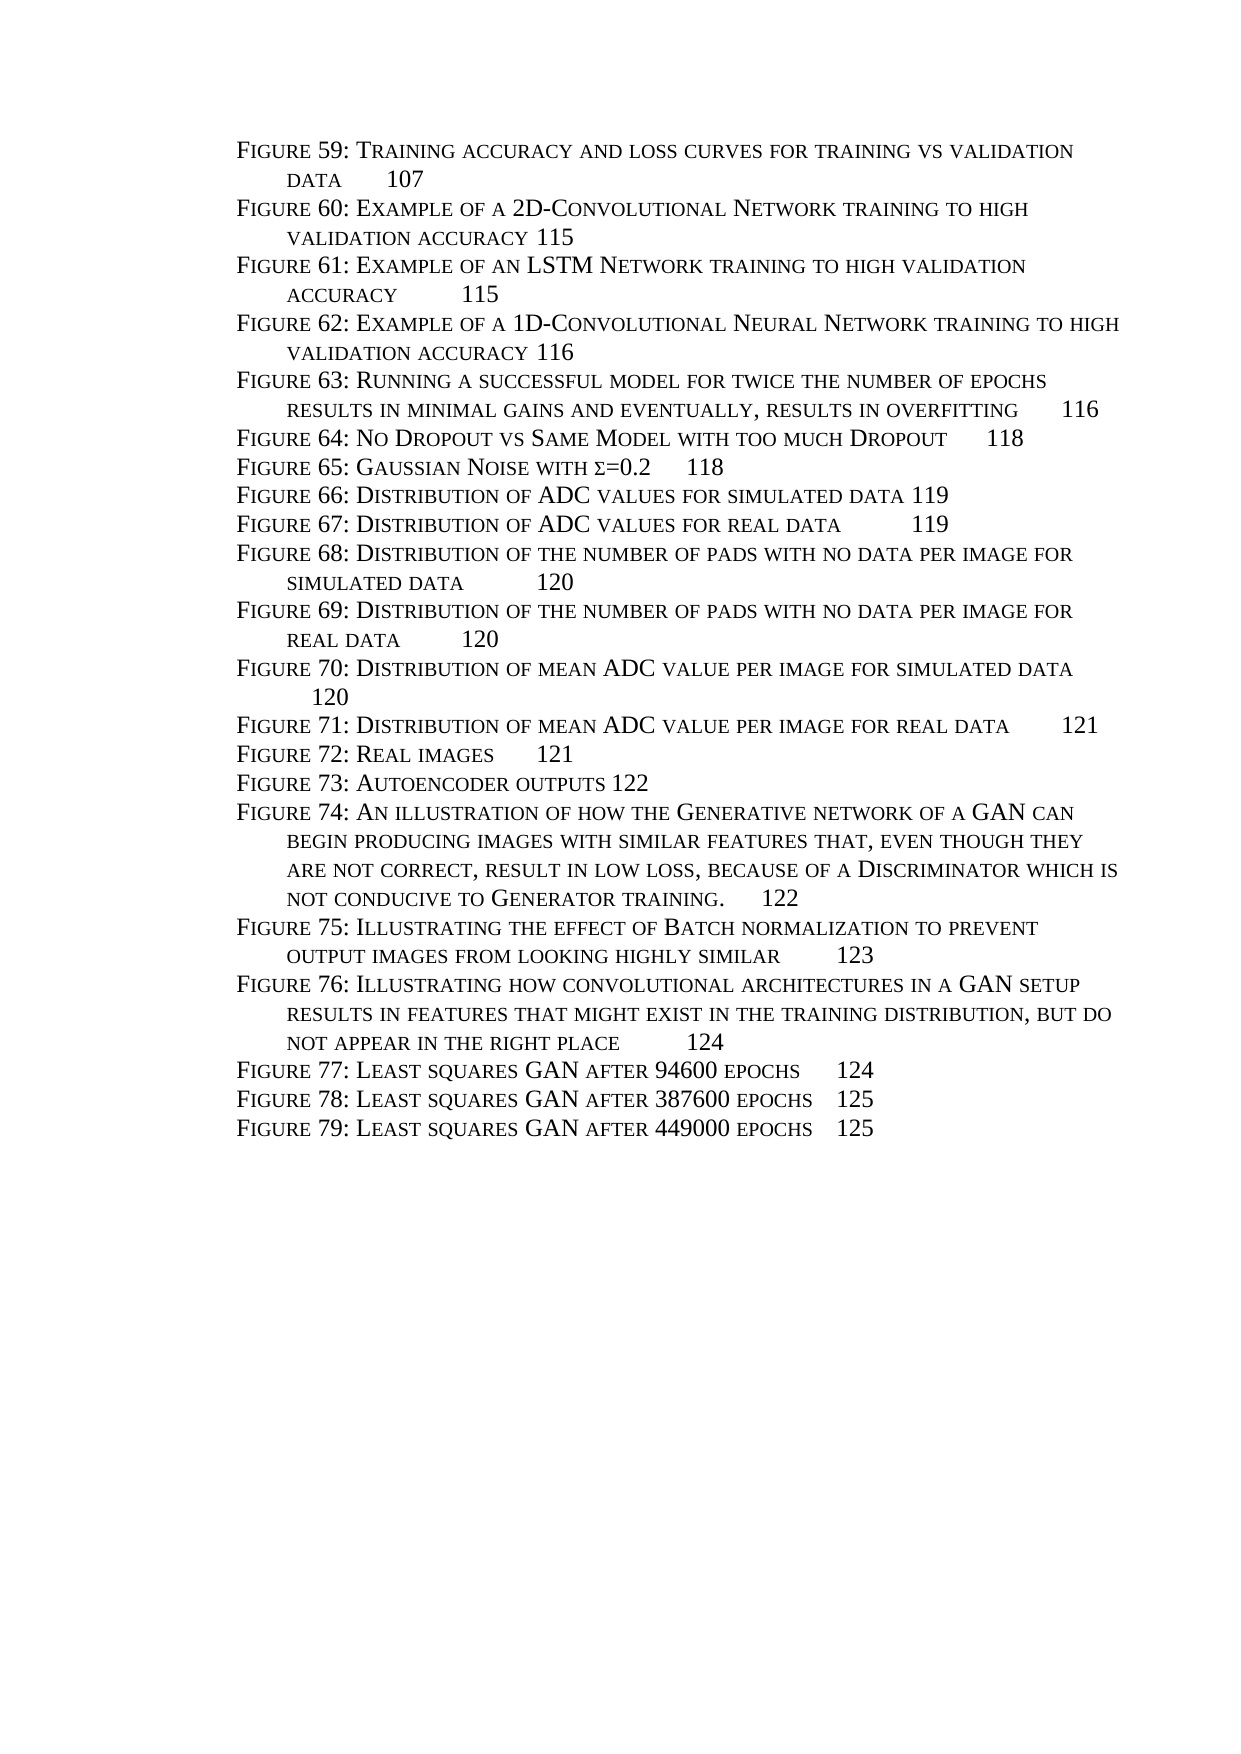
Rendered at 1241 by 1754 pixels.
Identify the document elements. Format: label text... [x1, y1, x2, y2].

text Figure 59: Training accuracy and loss curves for training vs validation data 107 [236, 135, 1122, 193]
text Figure 78: Least squares GAN after 387600 epochs 125 [236, 1084, 1122, 1113]
text Figure 66: Distribution of ADC values for simulated data 119 [236, 480, 1122, 509]
text Figure 65: Gaussian Noise with σ=0.2 118 [236, 452, 1122, 480]
text Figure 70: Distribution of mean ADC value per image for simulated data 120 [236, 653, 1122, 710]
text Figure 75: Illustrating the effect of Batch normalization to prevent output images from looking highly similar 123 [236, 912, 1122, 969]
text Figure 79: Least squares GAN after 449000 epochs 125 [236, 1113, 1122, 1142]
text Figure 72: Real images 121 [236, 739, 1122, 768]
text Figure 73: Autoencoder outputs 122 [236, 768, 1122, 797]
text Figure 64: No Dropout vs Same Model with too much Dropout 118 [236, 423, 1122, 452]
text Figure 74: An illustration of how the Generative network of a GAN can begin producing images with similar features that, even though they are not correct, result in low loss, because of a Discriminator which is not conducive to Generator training. 122 [236, 797, 1122, 912]
text Figure 76: Illustrating how convolutional architectures in a GAN setup results in features that might exist in the training distribution, but do not appear in the right place 124 [236, 969, 1122, 1055]
text Figure 63: Running a successful model for twice the number of epochs results in minimal gains and eventually, results in overfitting 116 [236, 365, 1122, 423]
text Figure 67: Distribution of ADC values for real data 119 [236, 509, 1122, 538]
text Figure 61: Example of an LSTM Network training to high validation accuracy 115 [236, 250, 1122, 308]
text Figure 60: Example of a 2D-Convolutional Network training to high validation accuracy 115 [236, 193, 1122, 250]
text Figure 77: Least squares GAN after 94600 epochs 124 [236, 1055, 1122, 1084]
text Figure 68: Distribution of the number of pads with no data per image for simulated data 120 [236, 538, 1122, 595]
text Figure 71: Distribution of mean ADC value per image for real data 121 [236, 710, 1122, 739]
text Figure 69: Distribution of the number of pads with no data per image for real data 120 [236, 595, 1122, 653]
text Figure 62: Example of a 1D-Convolutional Neural Network training to high validation accuracy 116 [236, 308, 1122, 365]
